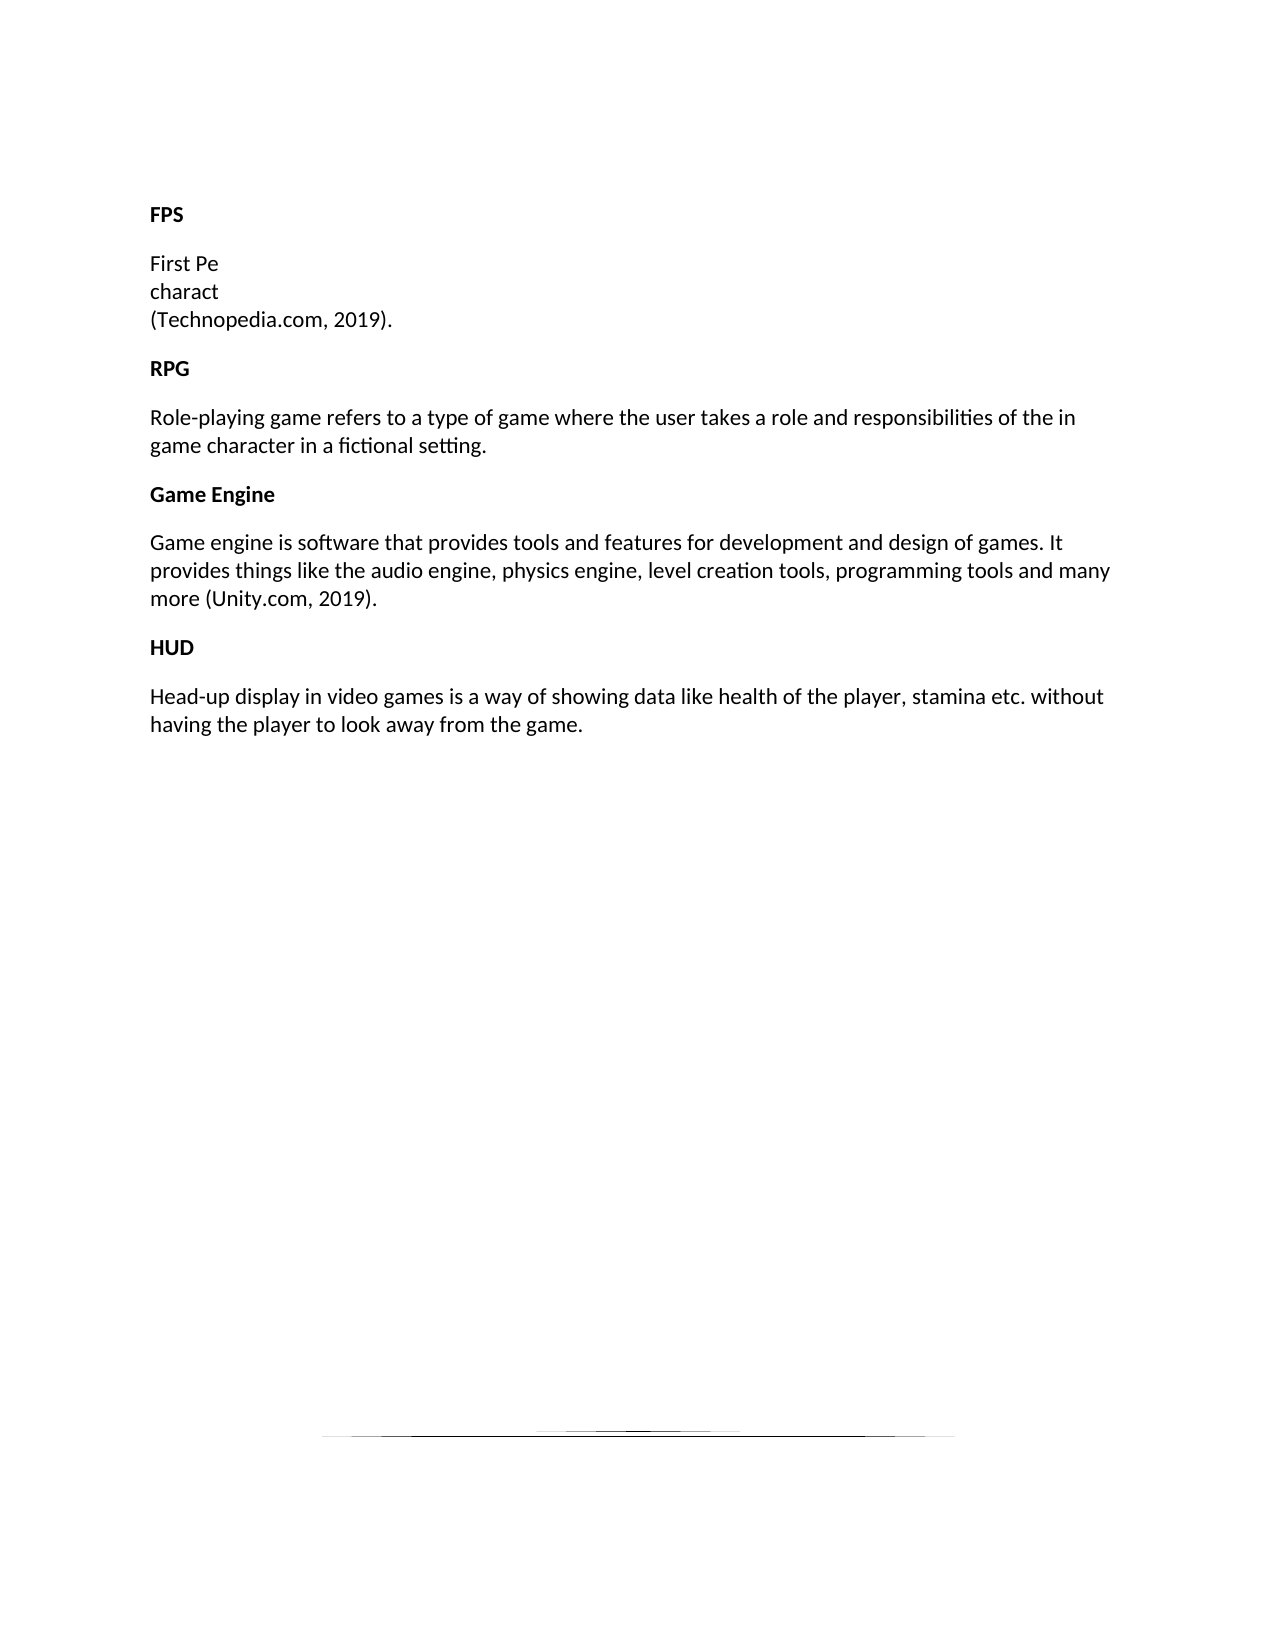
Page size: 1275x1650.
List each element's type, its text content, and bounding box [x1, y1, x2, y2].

text Game engine is software that provides tools and features for development and design of games. It provides things like the audio engine, physics engine, level creation tools, programming tools and many more (Unity.com, 2019). [150, 528, 1125, 613]
text Role-playing game refers to a type of game where the user takes a role and responsibilities of the in game character in a fictional setting. [150, 403, 1125, 459]
text Head-up display in video games is a way of showing data like health of the player, stamina etc. without having the player to look away from the game. [150, 682, 1125, 738]
text Game Engine [150, 480, 1125, 508]
text HUD [150, 633, 1125, 661]
text RPG [150, 354, 1125, 382]
text FPS [150, 200, 218, 228]
text First Person Shooter refers to a type of games that are played from the point of view of the in game character. These games usually have a big focus on the gun combat and shooting mechanics (Technopedia.com, 2019). [150, 249, 1125, 333]
